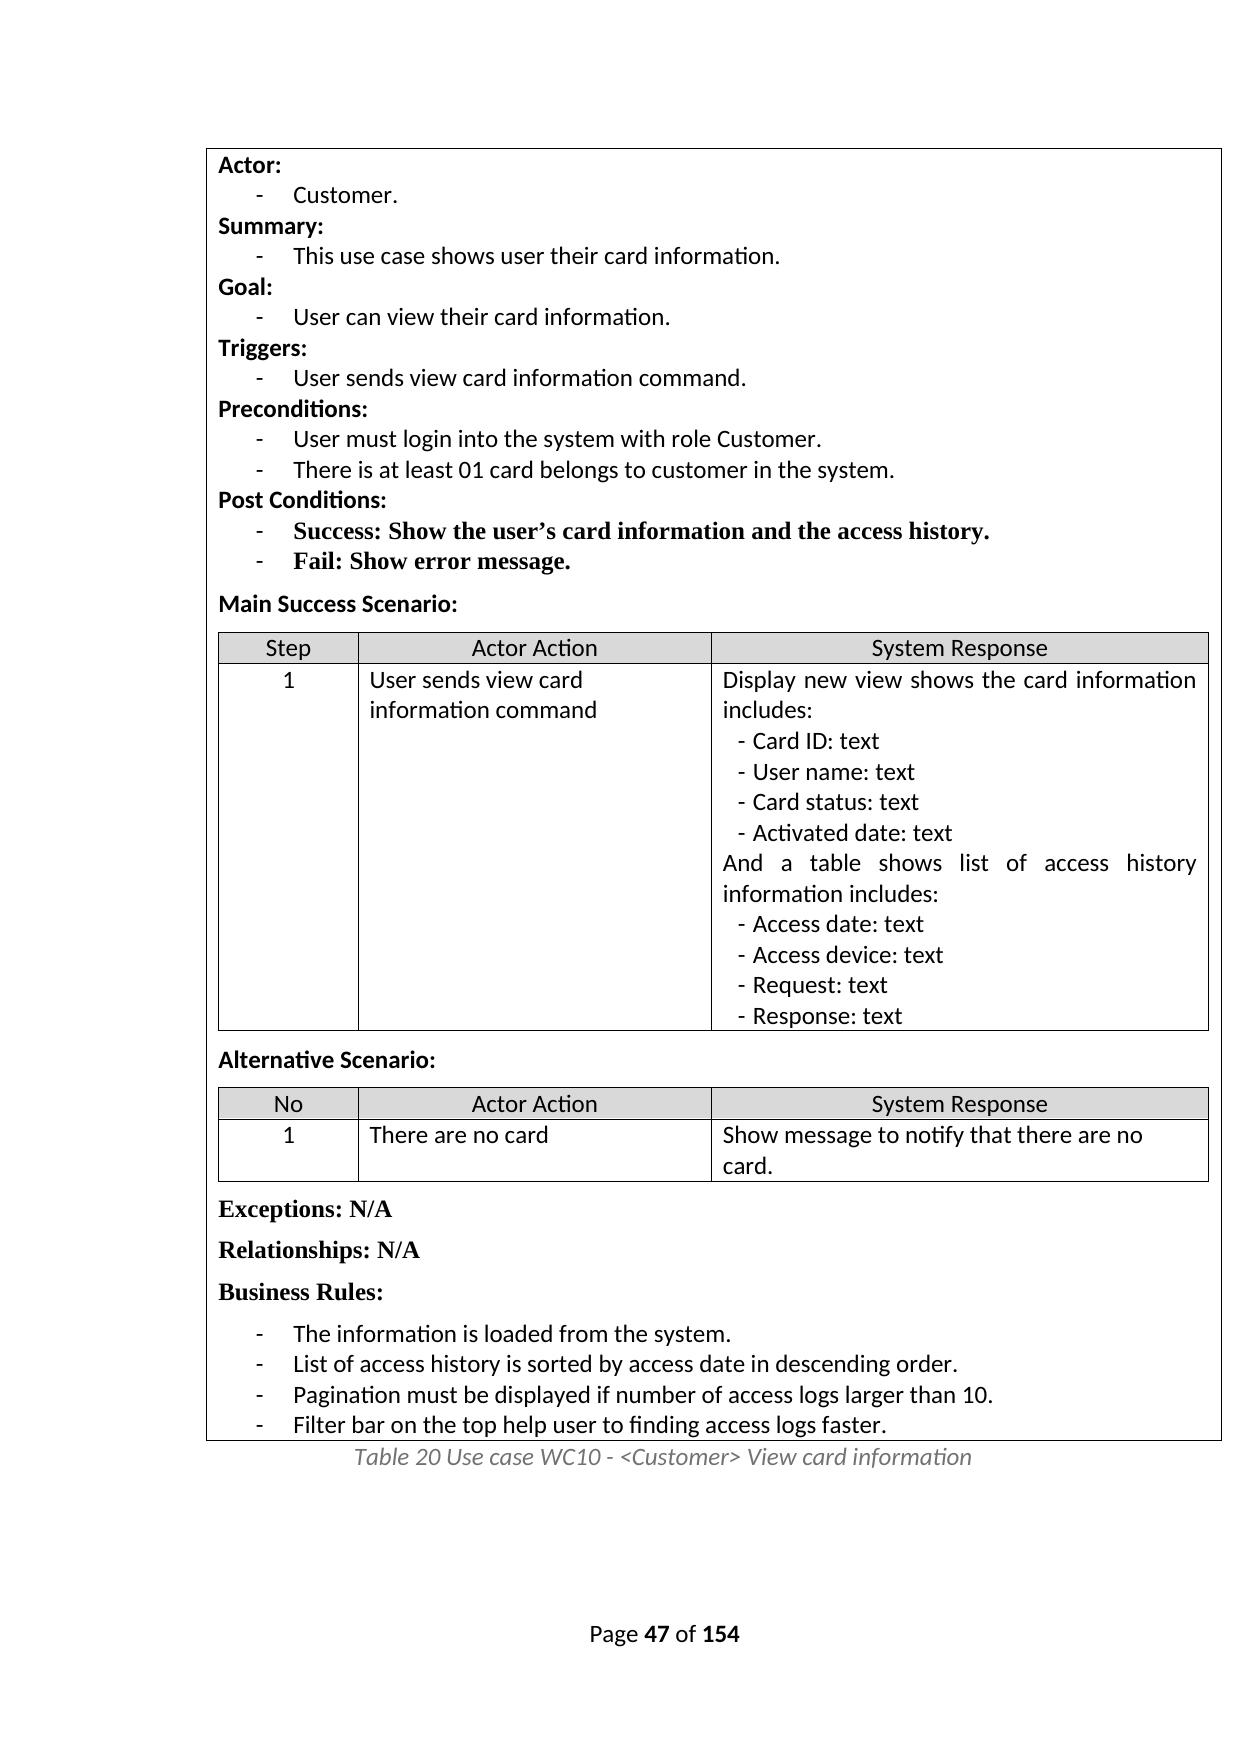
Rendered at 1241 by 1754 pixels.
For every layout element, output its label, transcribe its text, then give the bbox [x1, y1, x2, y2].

table_cell Actor: Customer. Summary: This use case shows user their card information. Goal: User can view their card information. Triggers: User sends view card information command. Preconditions: User must login into the system with role Customer. There is at least 01 card belongs to customer in the system. Post Conditions: Success: Show the user’s card information and the access history. Fail: Show error message. Main Success Scenario: Alternative Scenario: Exceptions: N/A Relationships: N/A Business Rules: The information is loaded from the system. List of access history is sorted by access date in descending order. Pagination must be displayed if number of access logs larger than 10. Filter bar on the top help user to finding access logs faster. [207, 149, 1221, 1440]
text Table 20 Use case WC10 - <Customer> View card information [207, 1441, 1122, 1472]
